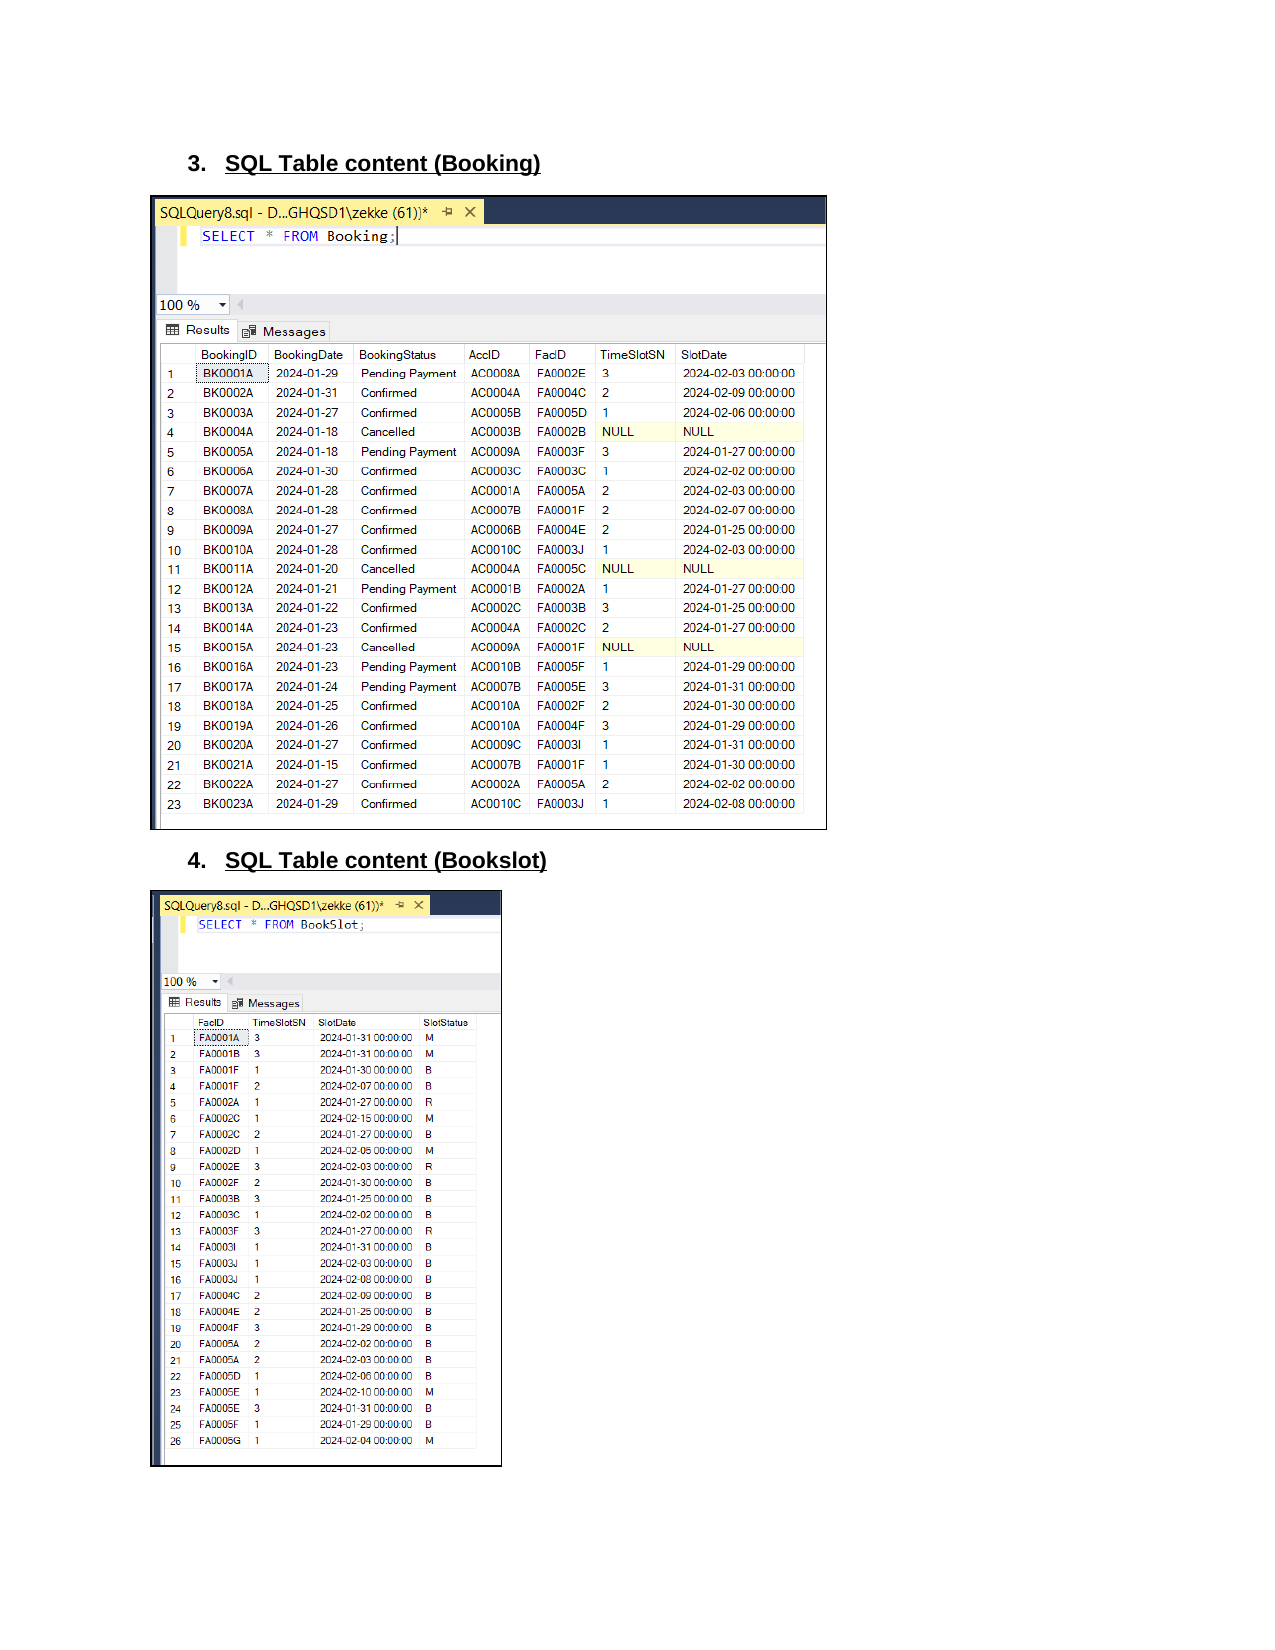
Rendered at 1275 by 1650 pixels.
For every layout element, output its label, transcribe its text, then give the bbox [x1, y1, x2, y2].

picture [152, 197, 826, 829]
list SQL Table content (Booking) [187, 150, 1125, 176]
picture [152, 891, 501, 1465]
list SQL Table content (Bookslot) [187, 847, 1125, 873]
